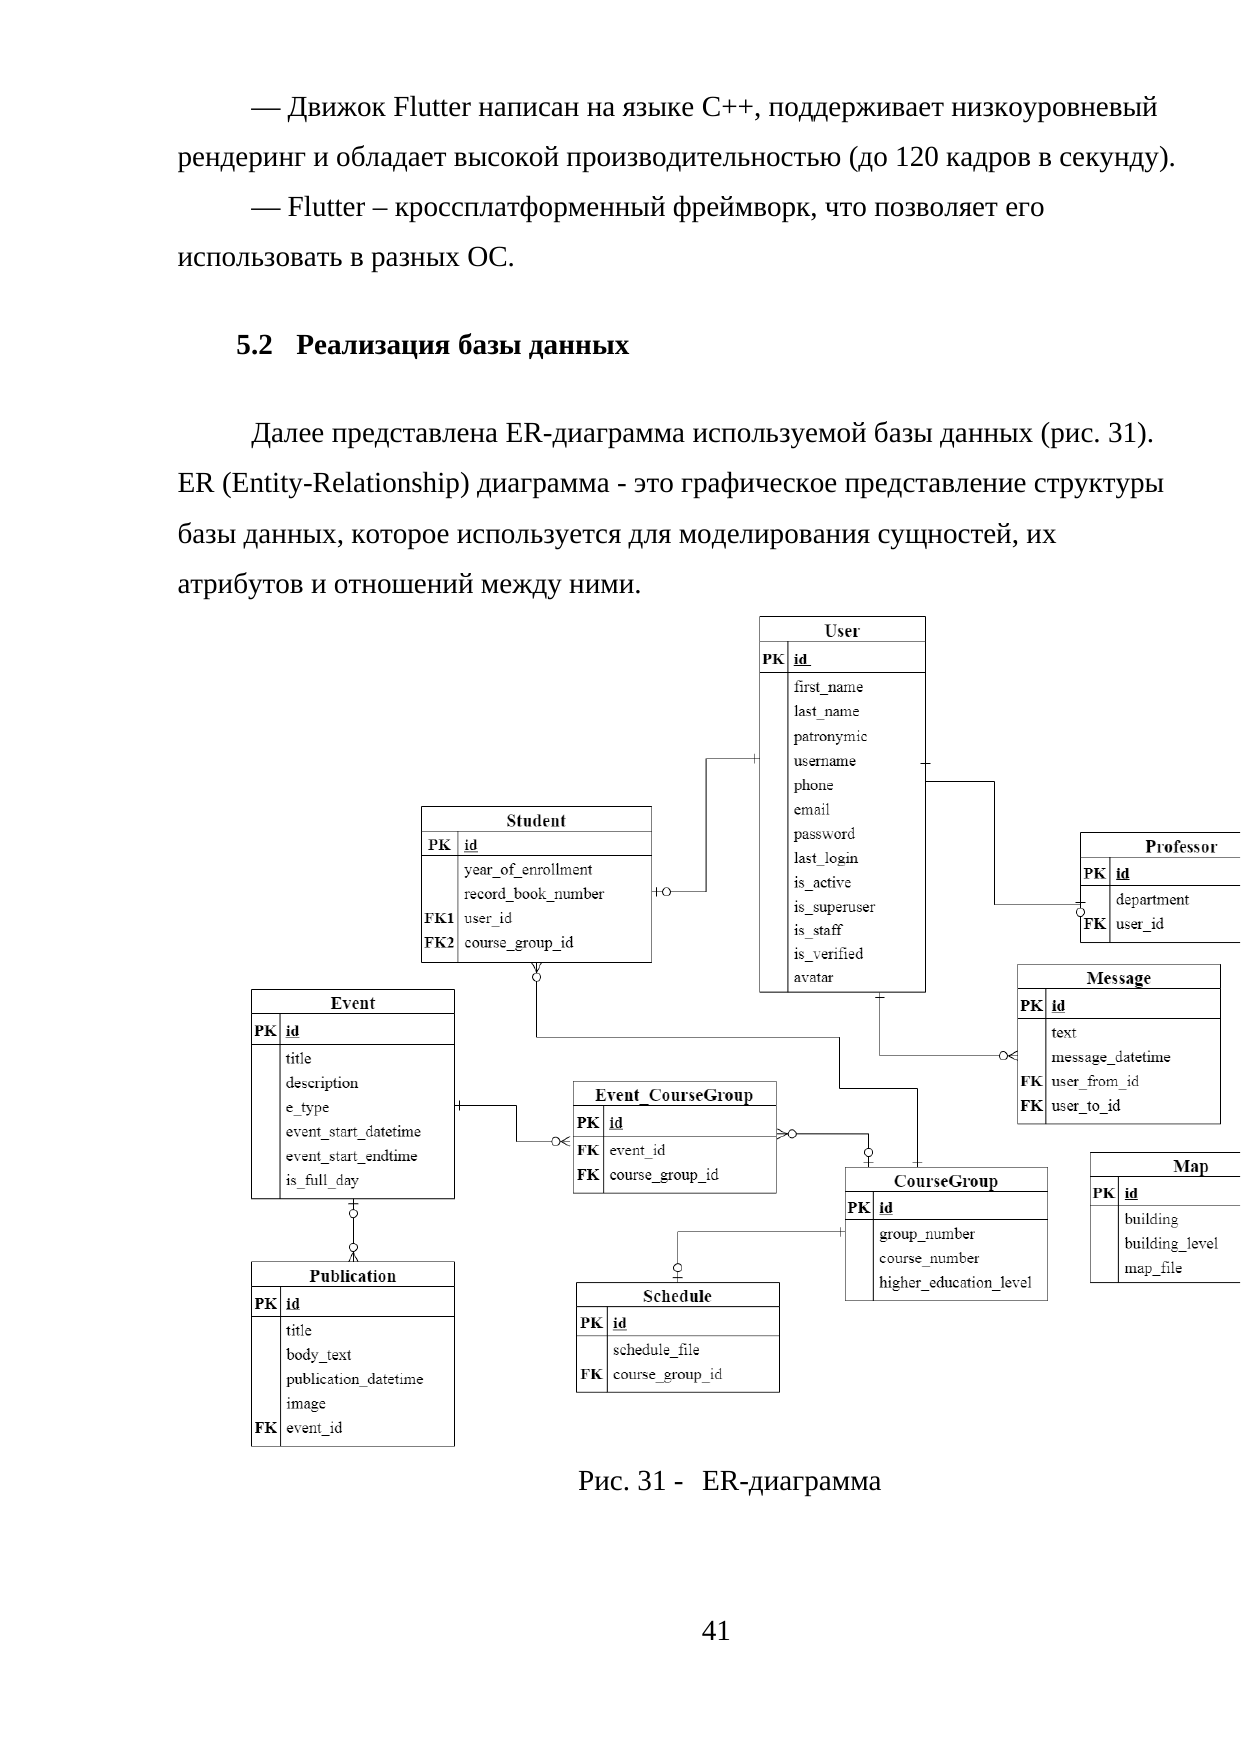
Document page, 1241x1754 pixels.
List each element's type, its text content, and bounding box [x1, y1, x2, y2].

text Далее представлена ER-диаграмма используемой базы данных (рис. 31). ER (Entity-Relationship) диаграмма - это графическое представление структуры базы данных, которое используется для моделирования сущностей, их атрибутов и отношений между ними. [177, 415, 1181, 600]
text — Flutter – кроссплатформенный фреймворк, что позволяет его использовать в разных ОС. [177, 189, 1181, 273]
text — Движок Flutter написан на языке C++, поддерживает низкоуровневый рендеринг и обладает высокой производительностью (до 120 кадров в секунду). [177, 89, 1181, 172]
picture [251, 616, 1241, 1447]
subtitle Реализация базы данных [236, 327, 1181, 361]
list ER-диаграмма [177, 1463, 1181, 1497]
